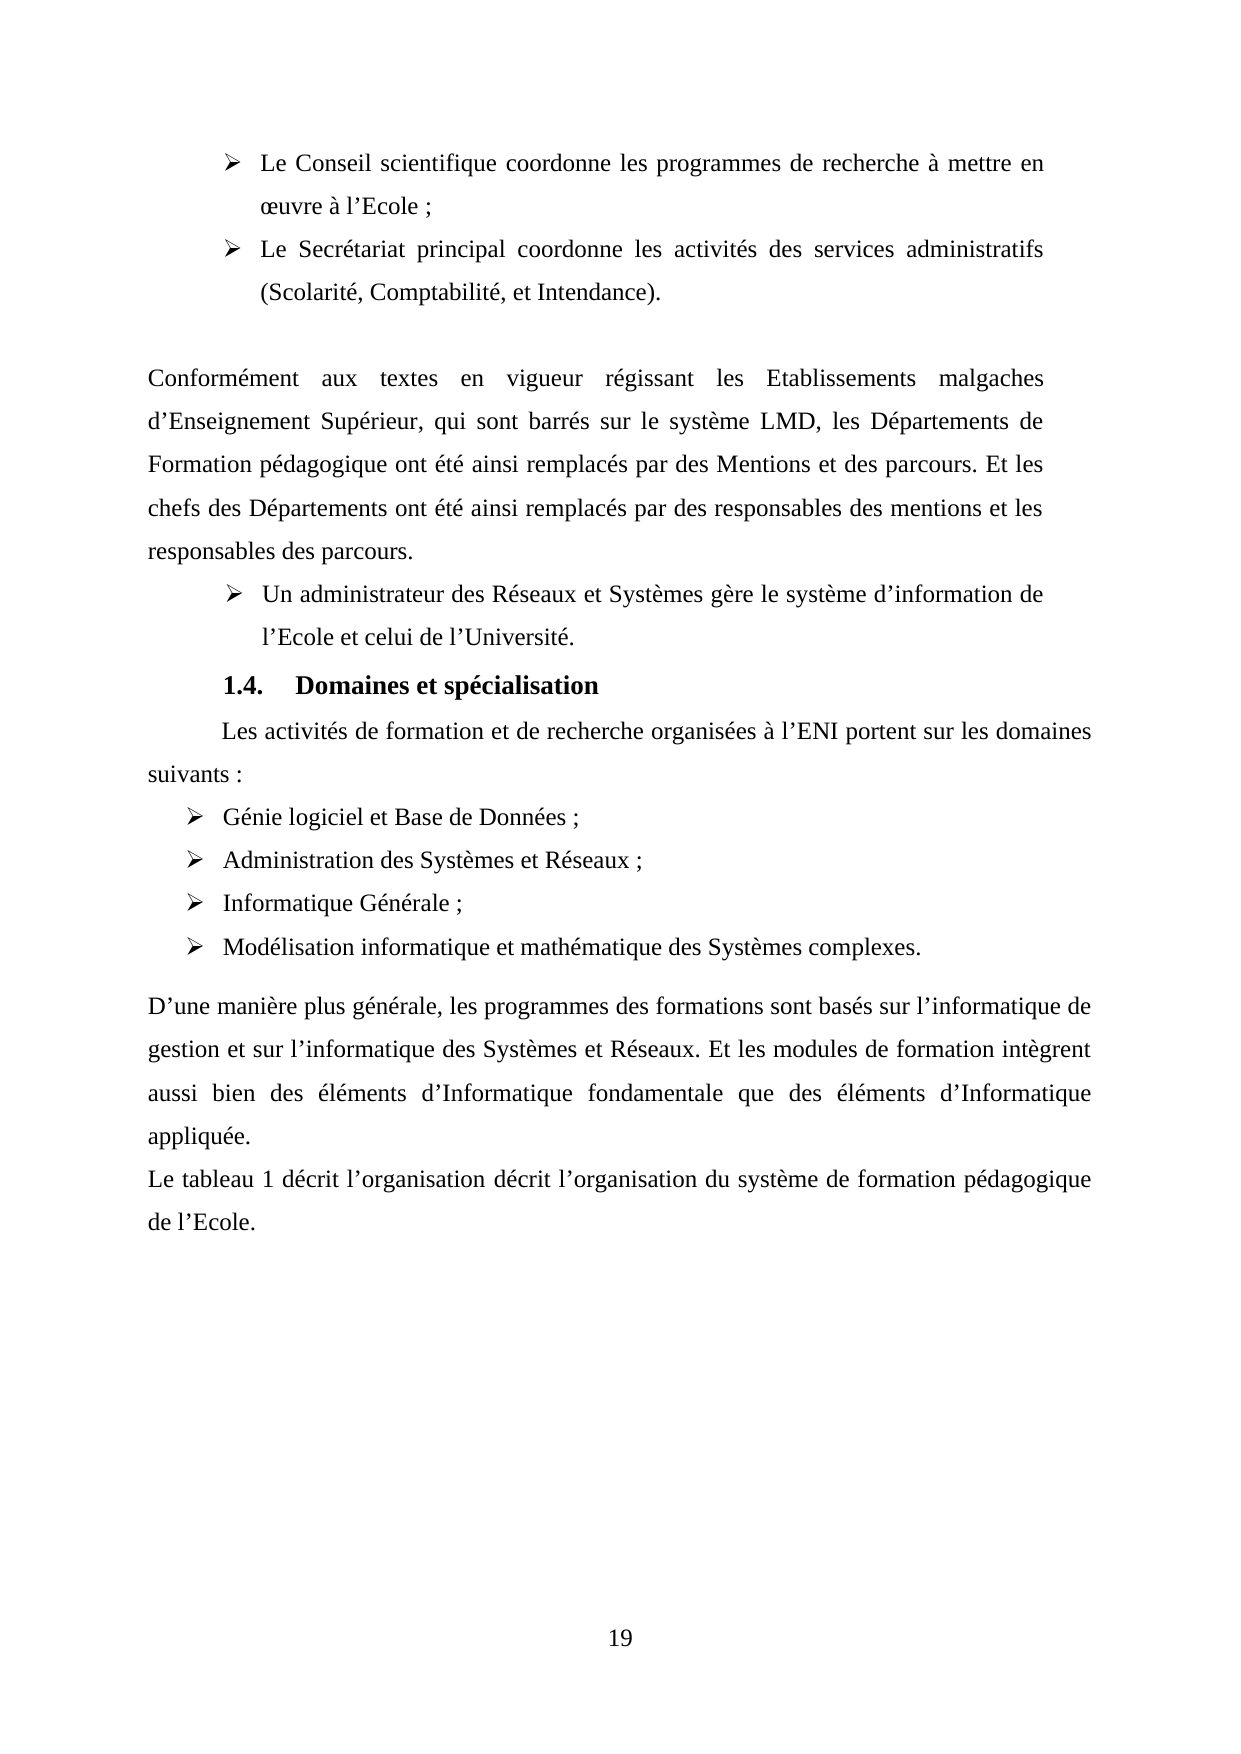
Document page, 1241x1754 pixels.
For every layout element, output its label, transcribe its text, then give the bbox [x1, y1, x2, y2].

subtitle Domaines et spécialisation [223, 669, 1092, 701]
text Le tableau 1 décrit l’organisation décrit l’organisation du système de formation pédagogique de l’Ecole. [148, 1164, 1092, 1236]
text D’une manière plus générale, les programmes des formations sont basés sur l’informatique de gestion et sur l’informatique des Systèmes et Réseaux. Et les modules de formation intègrent aussi bien des éléments d’Informatique fondamentale que des éléments d’Informatique appliquée. [148, 991, 1092, 1149]
list Le Conseil scientifique coordonne les programmes de recherche à mettre en œuvre à l’Ecole ; [223, 148, 1044, 219]
list Modélisation informatique et mathématique des Systèmes complexes. [185, 932, 1092, 960]
text Les activités de formation et de recherche organisées à l’ENI portent sur les domaines suivants : [148, 716, 1092, 788]
list Génie logiciel et Base de Données ; [185, 802, 1092, 831]
list Informatique Générale ; [185, 888, 1092, 917]
list Un administrateur des Réseaux et Systèmes gère le système d’information de l’Ecole et celui de l’Université. [224, 579, 1044, 651]
list Le Secrétariat principal coordonne les activités des services administratifs (Scolarité, Comptabilité, et Intendance). [223, 234, 1044, 306]
text Conformément aux textes en vigueur régissant les Etablissements malgaches d’Enseignement Supérieur, qui sont barrés sur le système LMD, les Départements de Formation pédagogique ont été ainsi remplacés par des Mentions et des parcours. Et les chefs des Départements ont été ainsi remplacés par des responsables des mentions et les responsables des parcours. [148, 363, 1044, 564]
list Administration des Systèmes et Réseaux ; [185, 845, 1092, 874]
